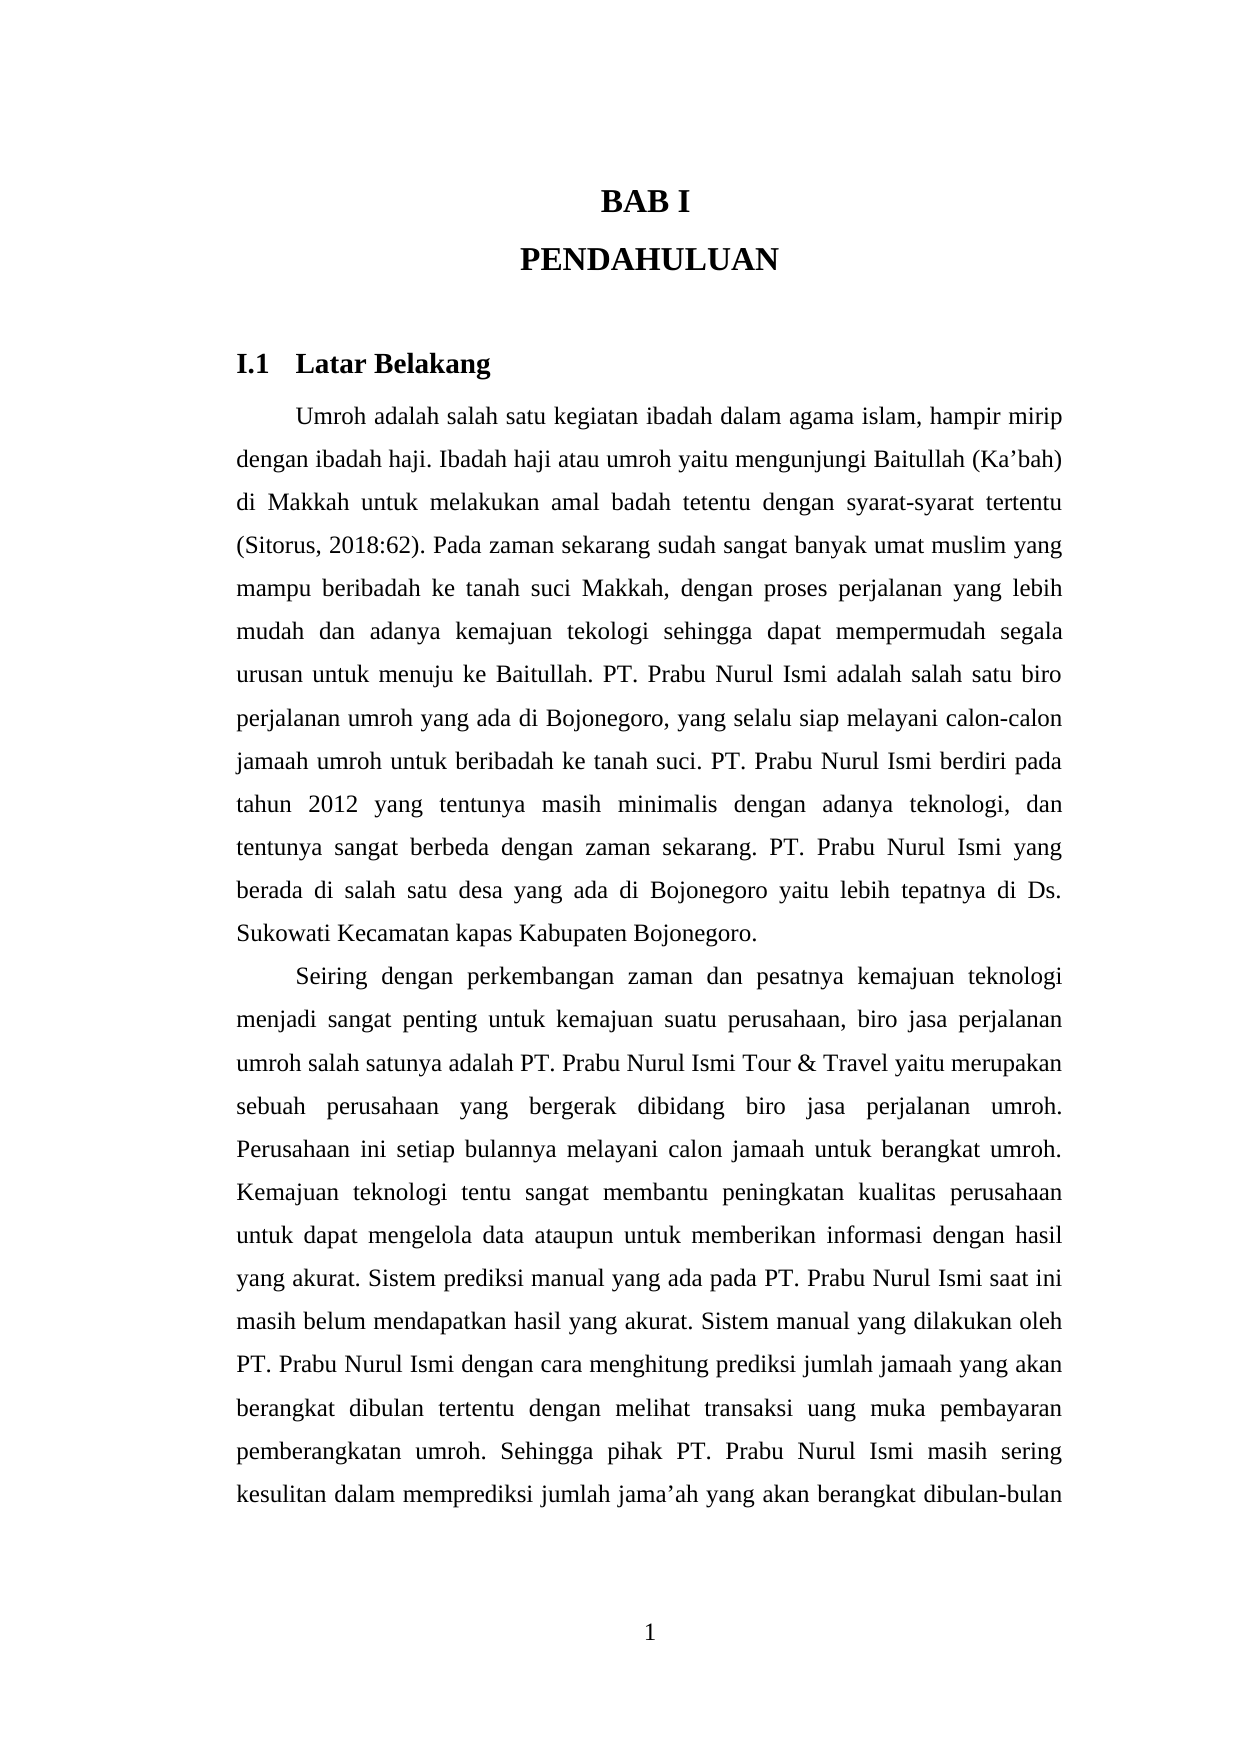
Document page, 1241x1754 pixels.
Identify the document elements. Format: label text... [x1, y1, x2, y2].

list Umroh adalah salah satu kegiatan ibadah dalam agama islam, hampir mirip dengan ibadah haji. Ibadah haji atau umroh yaitu mengunjungi Baitullah (Ka’bah) di Makkah untuk melakukan amal badah tetentu dengan syarat-syarat tertentu (Sitorus, 2018:62). Pada zaman sekarang sudah sangat banyak umat muslim yang mampu beribadah ke tanah suci Makkah, dengan proses perjalanan yang lebih mudah dan adanya kemajuan tekologi sehingga dapat mempermudah segala urusan untuk menuju ke Baitullah. PT. Prabu Nurul Ismi adalah salah satu biro perjalanan umroh yang ada di Bojonegoro, yang selalu siap melayani calon-calon jamaah umroh untuk beribadah ke tanah suci. PT. Prabu Nurul Ismi berdiri pada tahun 2012 yang tentunya masih minimalis dengan adanya teknologi, dan tentunya sangat berbeda dengan zaman sekarang. PT. Prabu Nurul Ismi yang berada di salah satu desa yang ada di Bojonegoro yaitu lebih tepatnya di Ds. Sukowati Kecamatan kapas Kabupaten Bojonegoro. [236, 401, 1063, 947]
subtitle PENDAHULUAN [236, 181, 1063, 277]
subtitle Latar Belakang [236, 346, 1063, 380]
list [236, 961, 1063, 1508]
